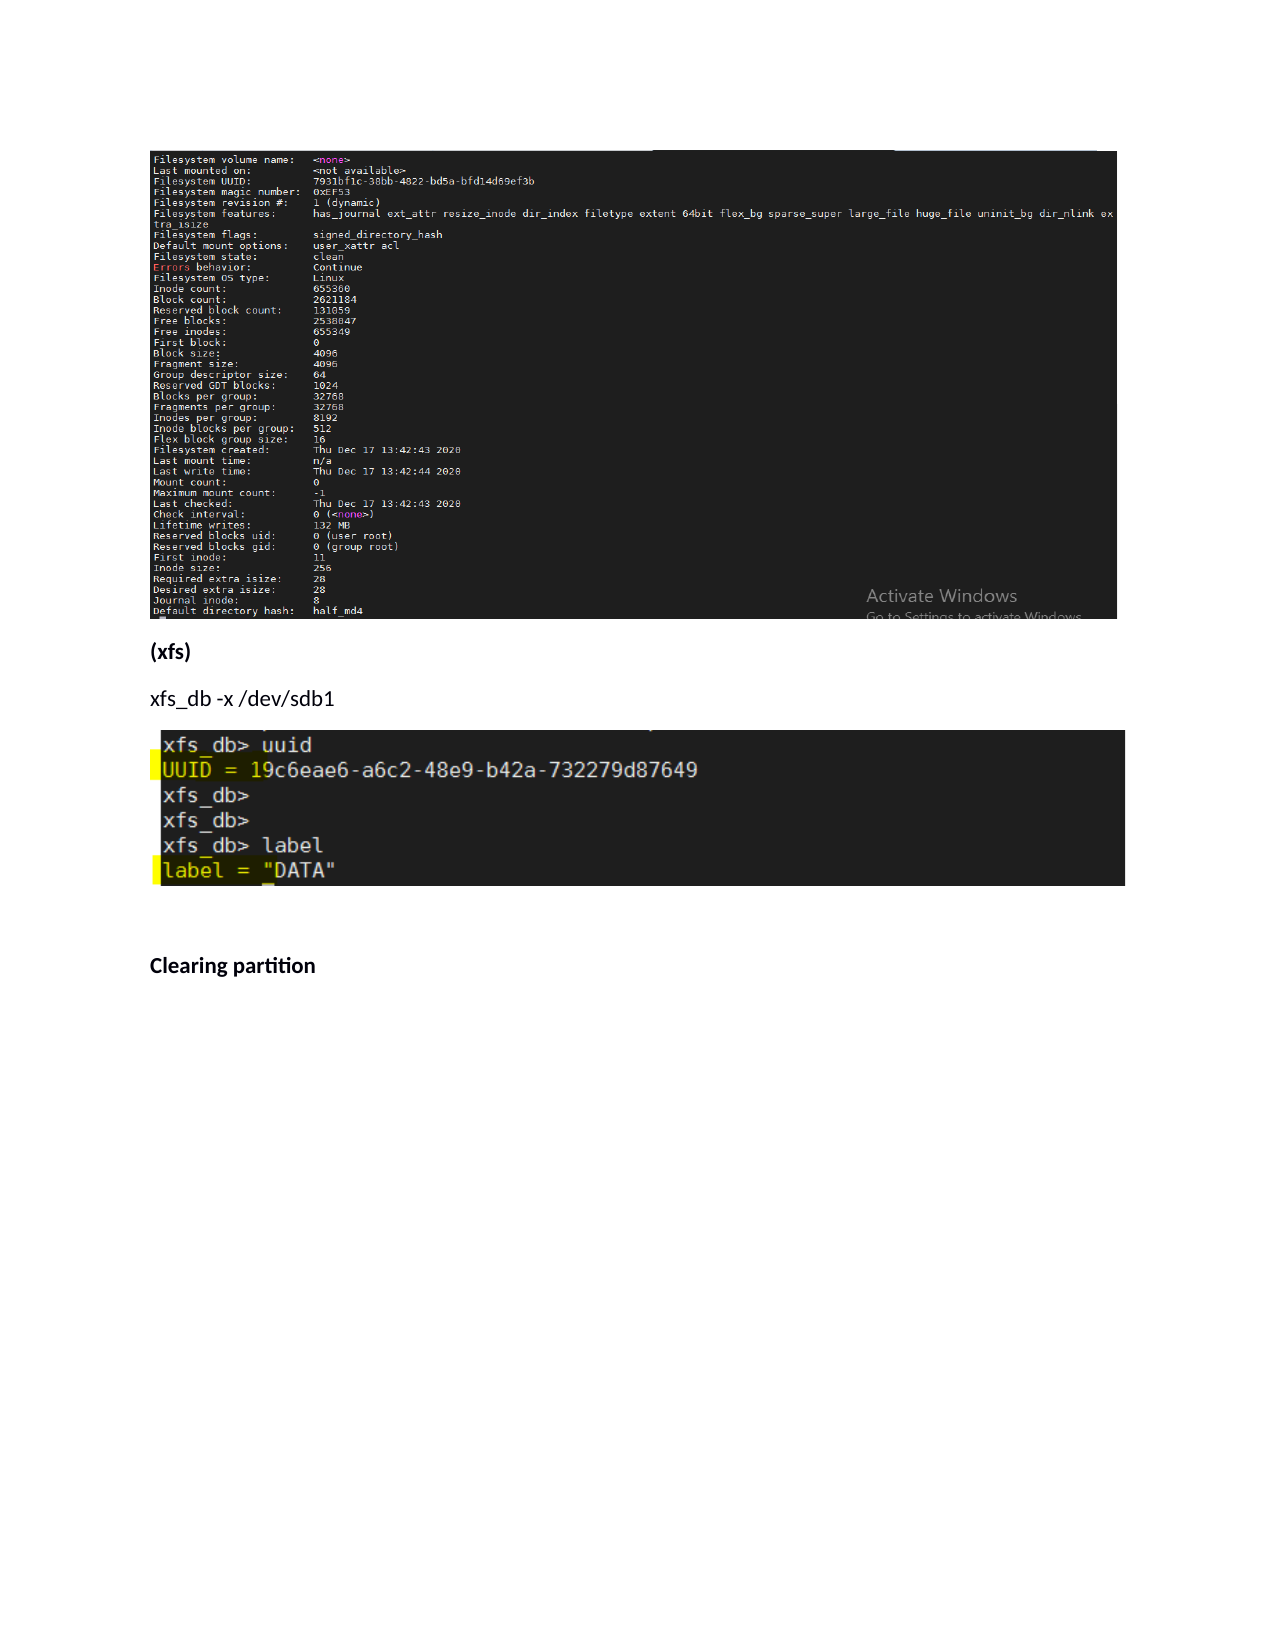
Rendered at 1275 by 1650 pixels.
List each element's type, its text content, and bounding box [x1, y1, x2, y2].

picture [150, 150, 1118, 619]
text (xfs) [150, 637, 1125, 665]
text Clearing partition [150, 951, 1125, 979]
picture [150, 730, 1125, 886]
text xfs_db -x /dev/sdb1 [150, 684, 1125, 712]
